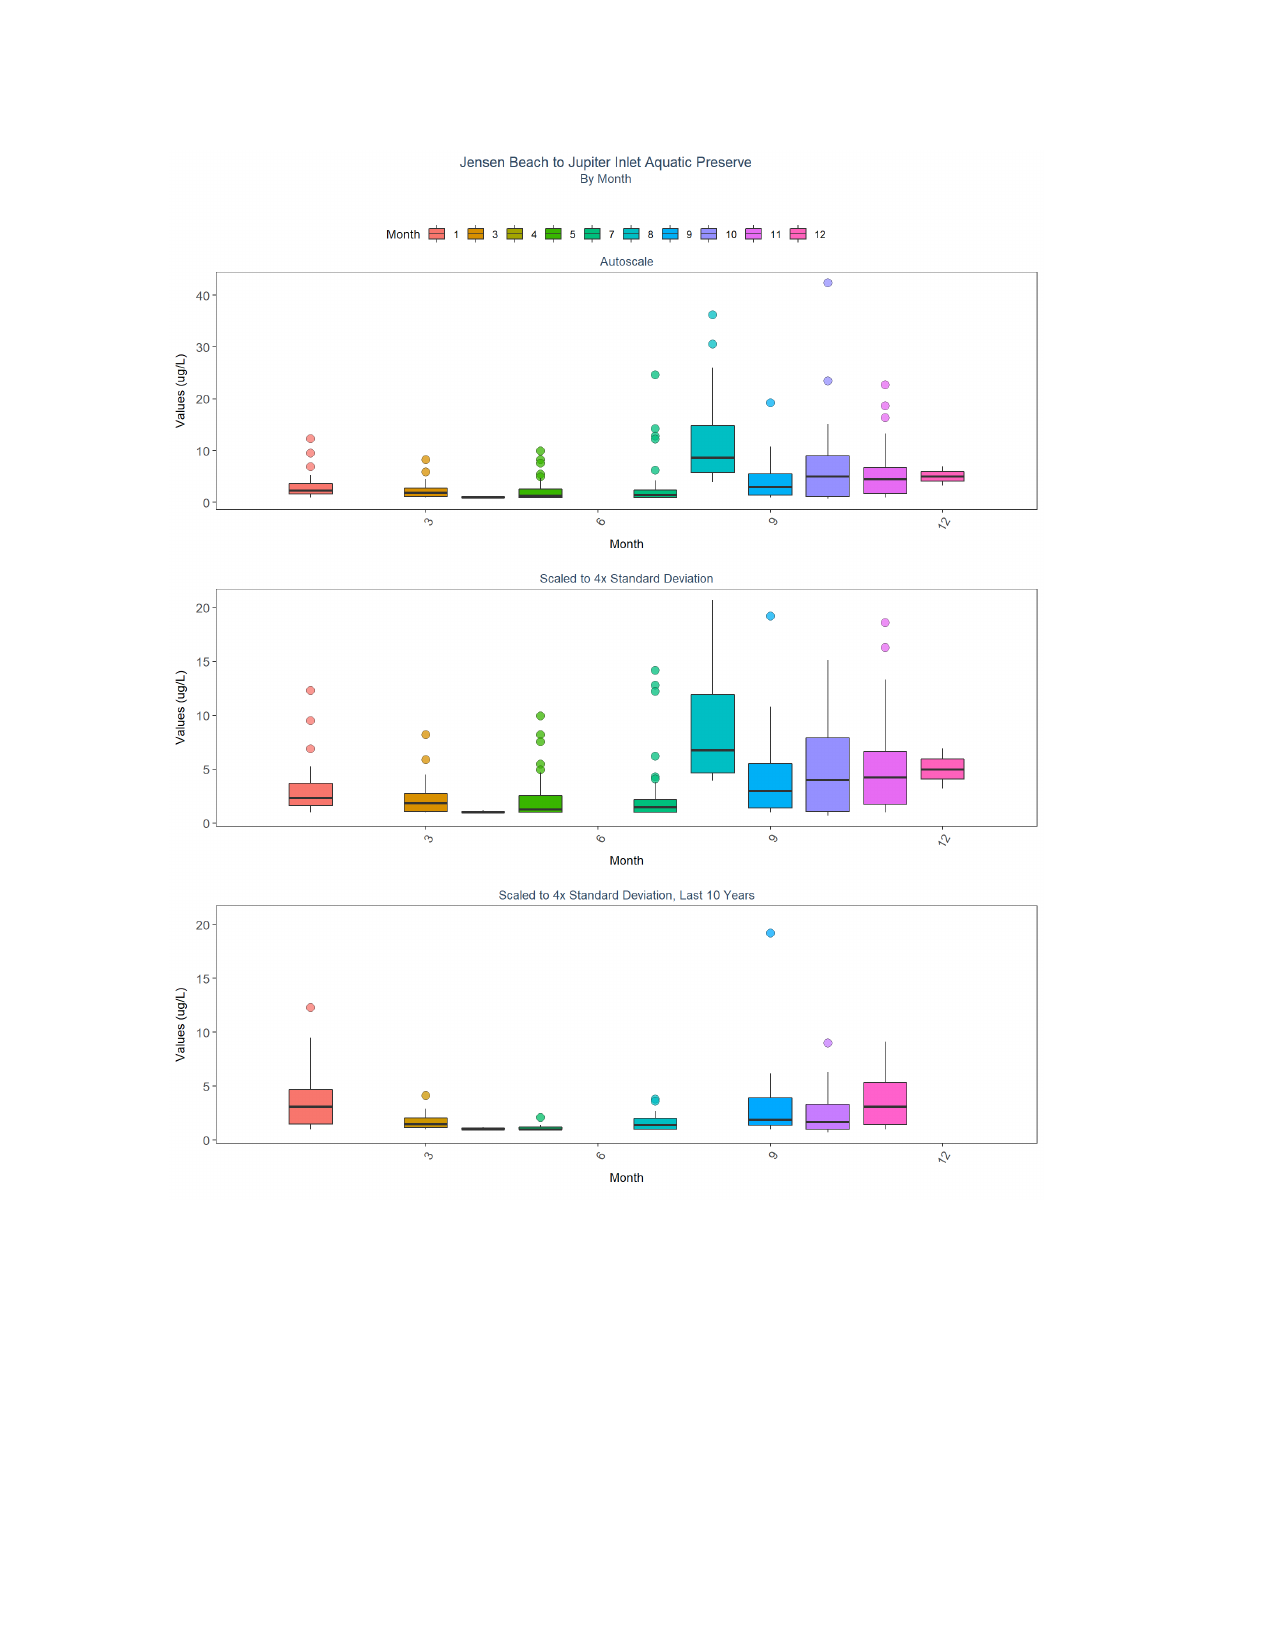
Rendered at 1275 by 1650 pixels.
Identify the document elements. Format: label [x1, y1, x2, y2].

picture [168, 150, 1044, 1200]
